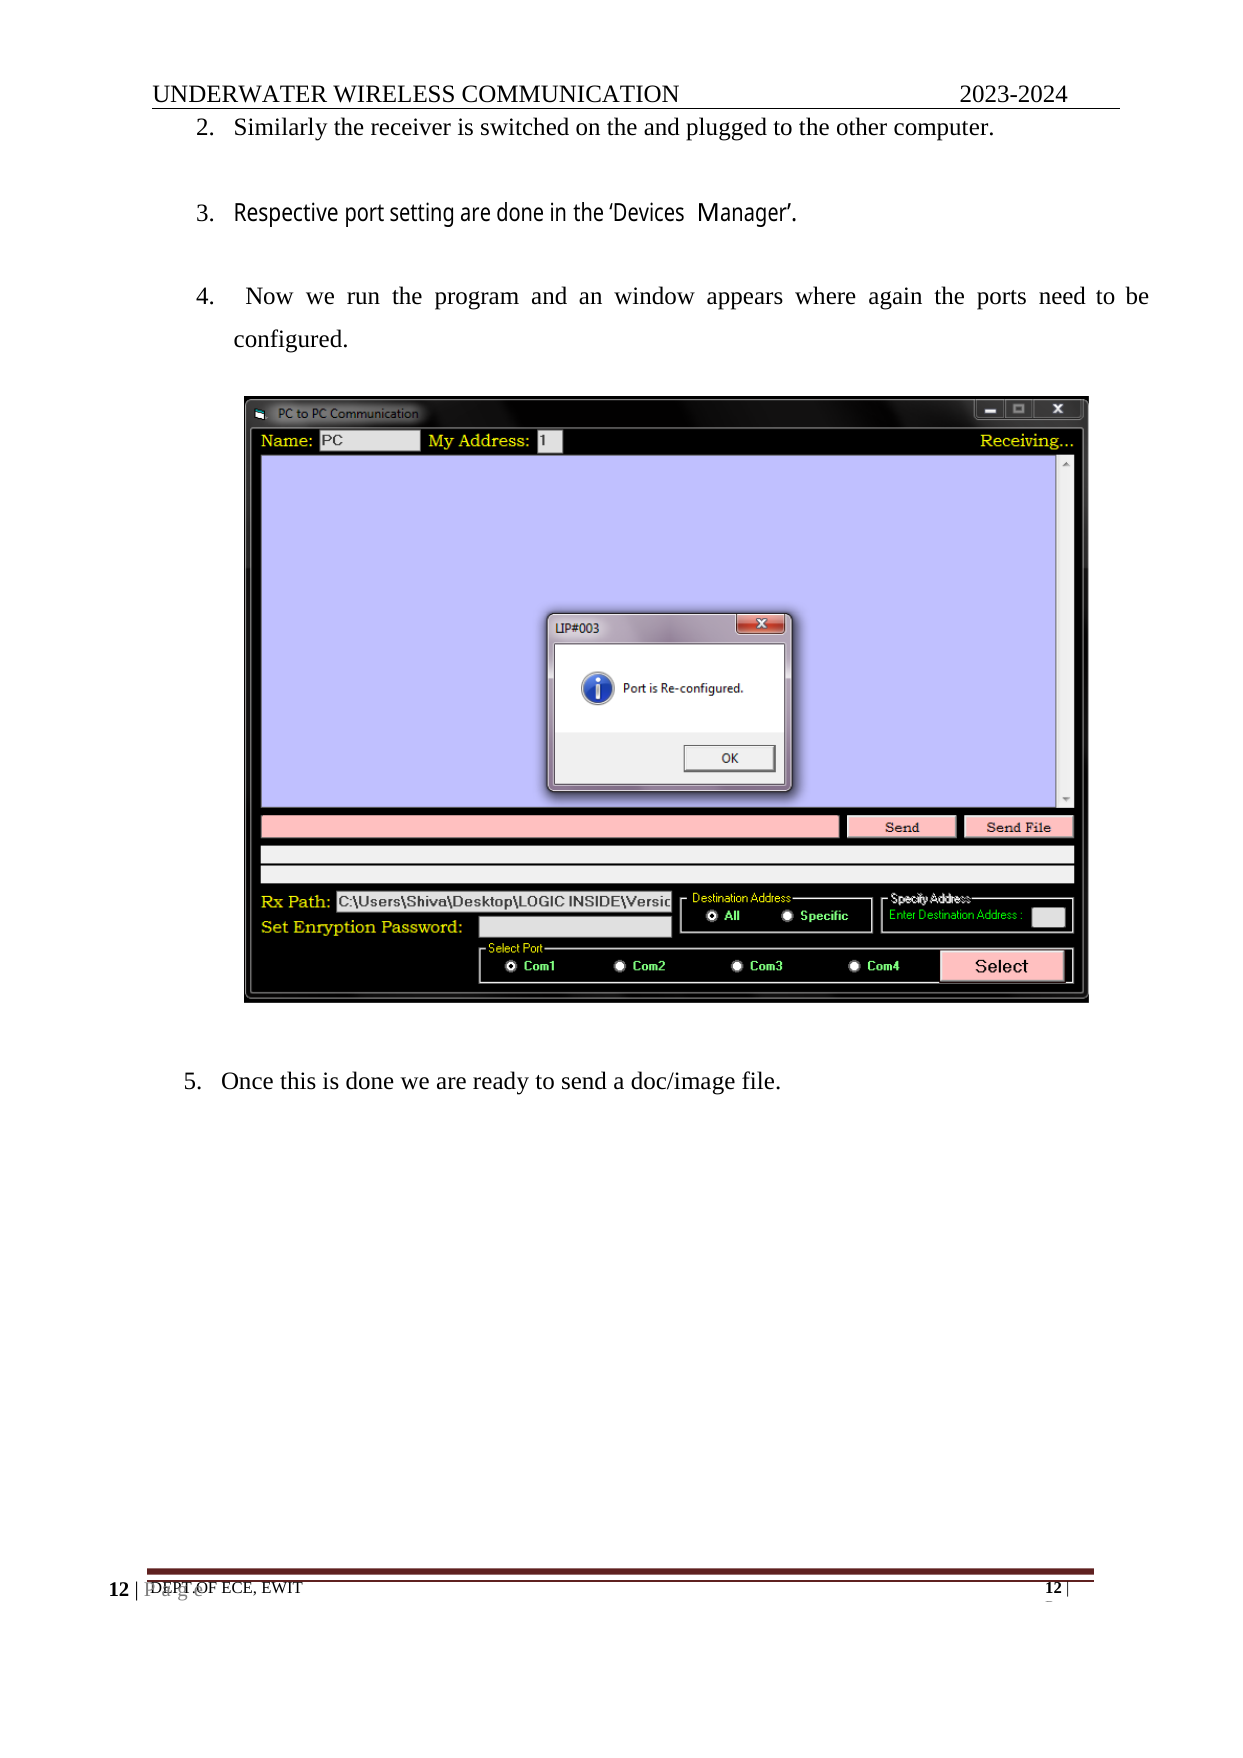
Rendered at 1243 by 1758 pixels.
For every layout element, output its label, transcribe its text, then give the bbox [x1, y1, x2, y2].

text 3. Respective port setting are done in the ‘Devices Manager’. [196, 195, 1184, 229]
text 2. Similarly the receiver is switched on the and plugged to the other computer. [196, 112, 1184, 141]
subtitle 5. Once this is done we are ready to send a doc/image file. [151, 1066, 1184, 1095]
picture [244, 396, 1091, 1006]
text 4. Now we run the program and an window appears where again the ports need to be configured. [196, 281, 1151, 352]
